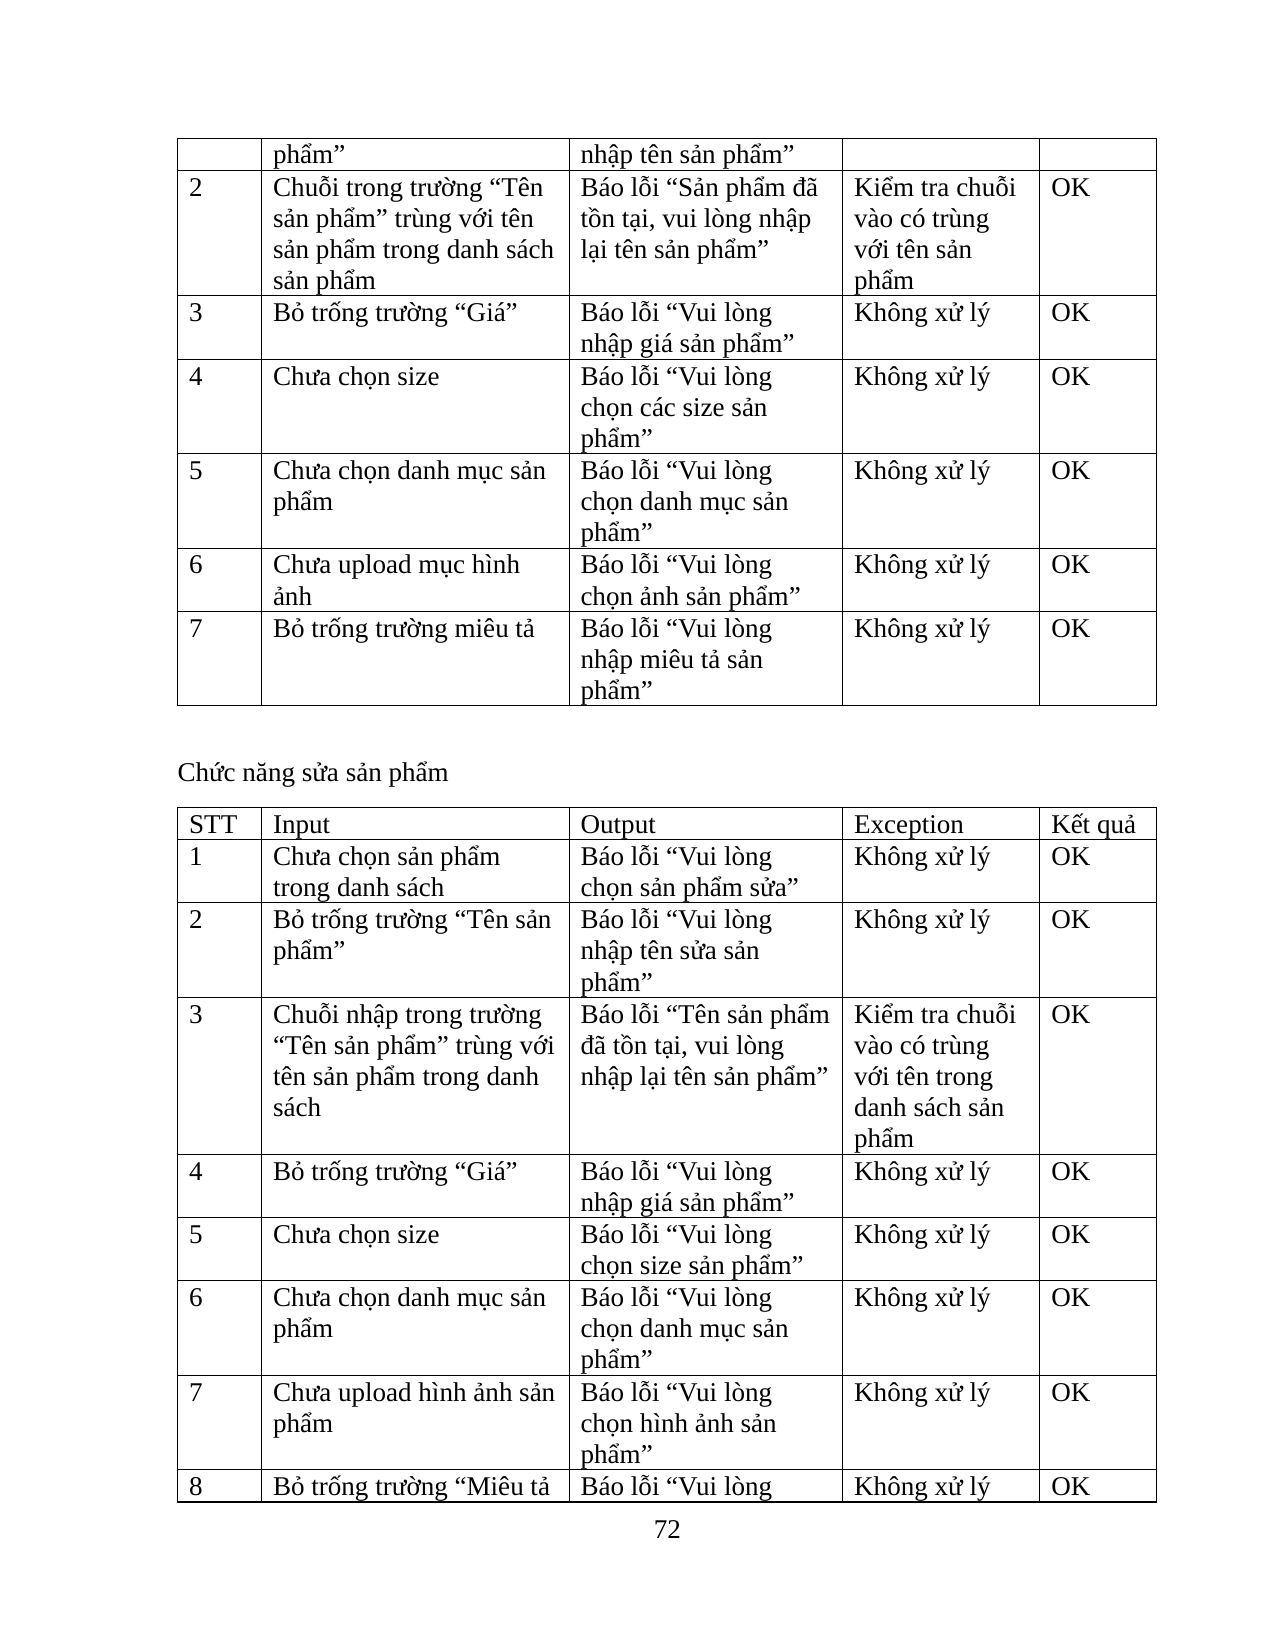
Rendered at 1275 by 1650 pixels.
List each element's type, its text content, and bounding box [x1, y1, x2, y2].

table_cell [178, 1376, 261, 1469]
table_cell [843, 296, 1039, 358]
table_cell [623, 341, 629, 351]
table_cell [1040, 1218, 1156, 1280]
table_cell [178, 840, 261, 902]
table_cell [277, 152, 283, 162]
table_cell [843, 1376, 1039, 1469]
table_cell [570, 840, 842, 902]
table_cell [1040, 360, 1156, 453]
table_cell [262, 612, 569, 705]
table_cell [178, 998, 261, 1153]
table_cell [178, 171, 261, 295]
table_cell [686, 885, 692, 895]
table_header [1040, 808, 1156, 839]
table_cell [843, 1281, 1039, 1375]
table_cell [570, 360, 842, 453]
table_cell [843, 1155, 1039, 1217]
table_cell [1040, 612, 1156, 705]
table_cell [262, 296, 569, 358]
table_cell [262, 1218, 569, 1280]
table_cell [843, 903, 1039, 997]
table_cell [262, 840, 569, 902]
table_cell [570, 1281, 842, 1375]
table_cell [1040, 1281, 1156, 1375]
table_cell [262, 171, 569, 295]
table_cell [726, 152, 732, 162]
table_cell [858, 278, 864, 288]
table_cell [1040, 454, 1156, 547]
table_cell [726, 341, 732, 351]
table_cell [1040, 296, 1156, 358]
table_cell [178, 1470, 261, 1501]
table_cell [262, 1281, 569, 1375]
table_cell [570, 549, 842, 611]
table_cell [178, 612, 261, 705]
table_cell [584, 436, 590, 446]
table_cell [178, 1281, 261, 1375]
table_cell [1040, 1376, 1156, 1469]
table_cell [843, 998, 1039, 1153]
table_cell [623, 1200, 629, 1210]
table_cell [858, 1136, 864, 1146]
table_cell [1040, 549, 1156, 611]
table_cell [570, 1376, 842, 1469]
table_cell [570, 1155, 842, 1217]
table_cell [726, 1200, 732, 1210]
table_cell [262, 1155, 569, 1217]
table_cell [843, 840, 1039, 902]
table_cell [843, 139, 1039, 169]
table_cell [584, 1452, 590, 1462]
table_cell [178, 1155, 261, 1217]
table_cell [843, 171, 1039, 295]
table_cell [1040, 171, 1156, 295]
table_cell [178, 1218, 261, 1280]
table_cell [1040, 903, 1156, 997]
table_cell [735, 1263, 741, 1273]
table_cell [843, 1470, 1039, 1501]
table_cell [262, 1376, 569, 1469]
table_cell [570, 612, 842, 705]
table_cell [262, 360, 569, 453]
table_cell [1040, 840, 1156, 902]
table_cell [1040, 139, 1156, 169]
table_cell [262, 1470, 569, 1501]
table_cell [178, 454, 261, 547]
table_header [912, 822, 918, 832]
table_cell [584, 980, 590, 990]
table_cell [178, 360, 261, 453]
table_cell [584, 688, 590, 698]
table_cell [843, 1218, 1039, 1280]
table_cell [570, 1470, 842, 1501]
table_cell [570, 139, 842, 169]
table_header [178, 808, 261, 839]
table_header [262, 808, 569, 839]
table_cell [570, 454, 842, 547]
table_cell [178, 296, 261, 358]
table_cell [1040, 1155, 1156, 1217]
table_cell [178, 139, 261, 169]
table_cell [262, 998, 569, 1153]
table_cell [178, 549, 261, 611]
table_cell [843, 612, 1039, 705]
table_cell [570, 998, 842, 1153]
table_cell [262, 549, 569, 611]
text Chức năng sửa sản phẩm [177, 757, 1157, 788]
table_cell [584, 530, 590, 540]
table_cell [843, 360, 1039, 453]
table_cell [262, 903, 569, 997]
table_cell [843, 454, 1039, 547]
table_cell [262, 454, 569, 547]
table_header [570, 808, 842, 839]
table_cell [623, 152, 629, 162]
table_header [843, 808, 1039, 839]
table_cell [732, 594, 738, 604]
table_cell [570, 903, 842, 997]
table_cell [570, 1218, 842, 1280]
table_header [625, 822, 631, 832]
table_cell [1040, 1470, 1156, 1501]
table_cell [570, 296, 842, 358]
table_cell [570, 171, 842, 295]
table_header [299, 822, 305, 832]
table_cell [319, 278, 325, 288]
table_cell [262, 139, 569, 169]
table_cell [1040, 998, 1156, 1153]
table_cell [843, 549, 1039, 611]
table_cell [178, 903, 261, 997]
